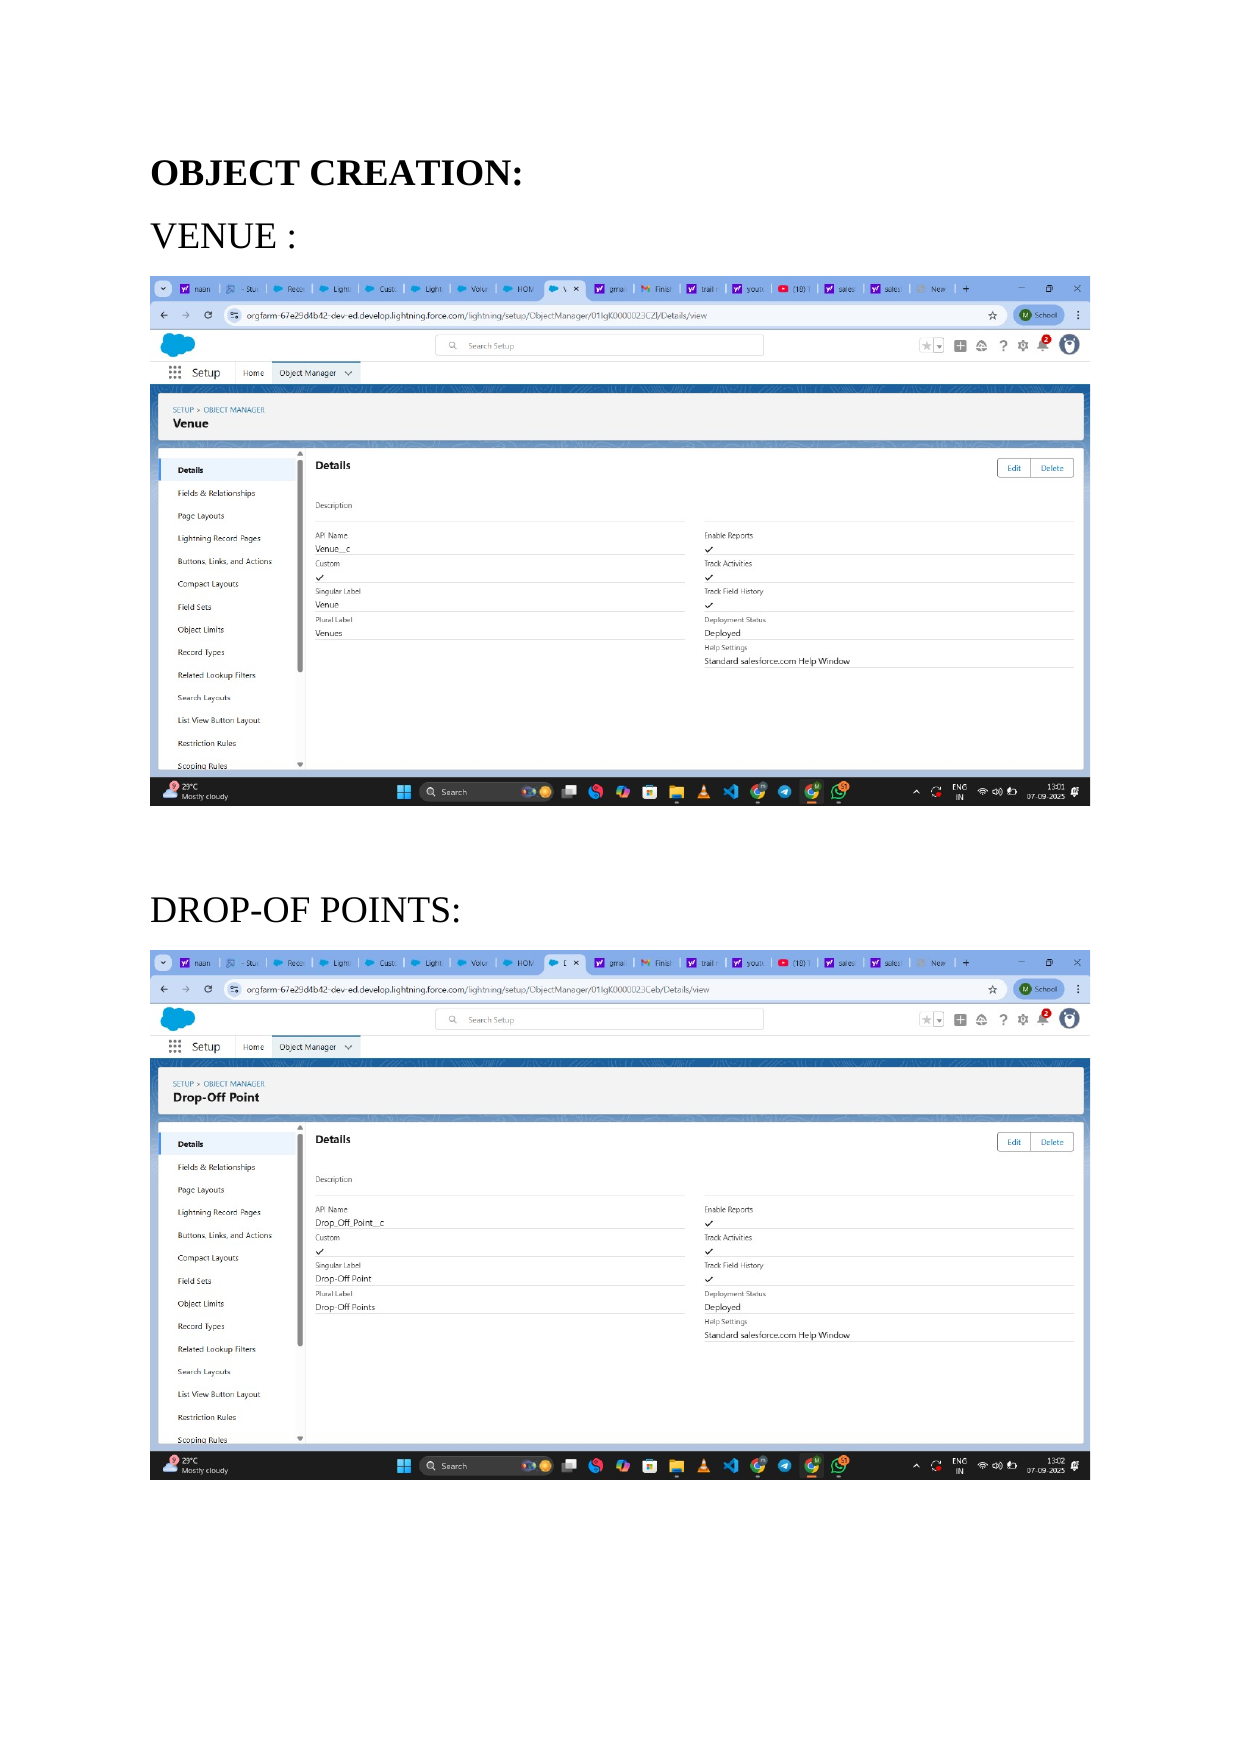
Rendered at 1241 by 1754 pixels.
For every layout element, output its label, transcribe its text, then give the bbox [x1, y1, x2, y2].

text VENUE : [150, 213, 1090, 256]
picture [150, 276, 1091, 806]
text OBJECT CREATION: [150, 150, 1090, 193]
text DROP-OF POINTS: [150, 887, 1090, 930]
picture [150, 950, 1091, 1480]
